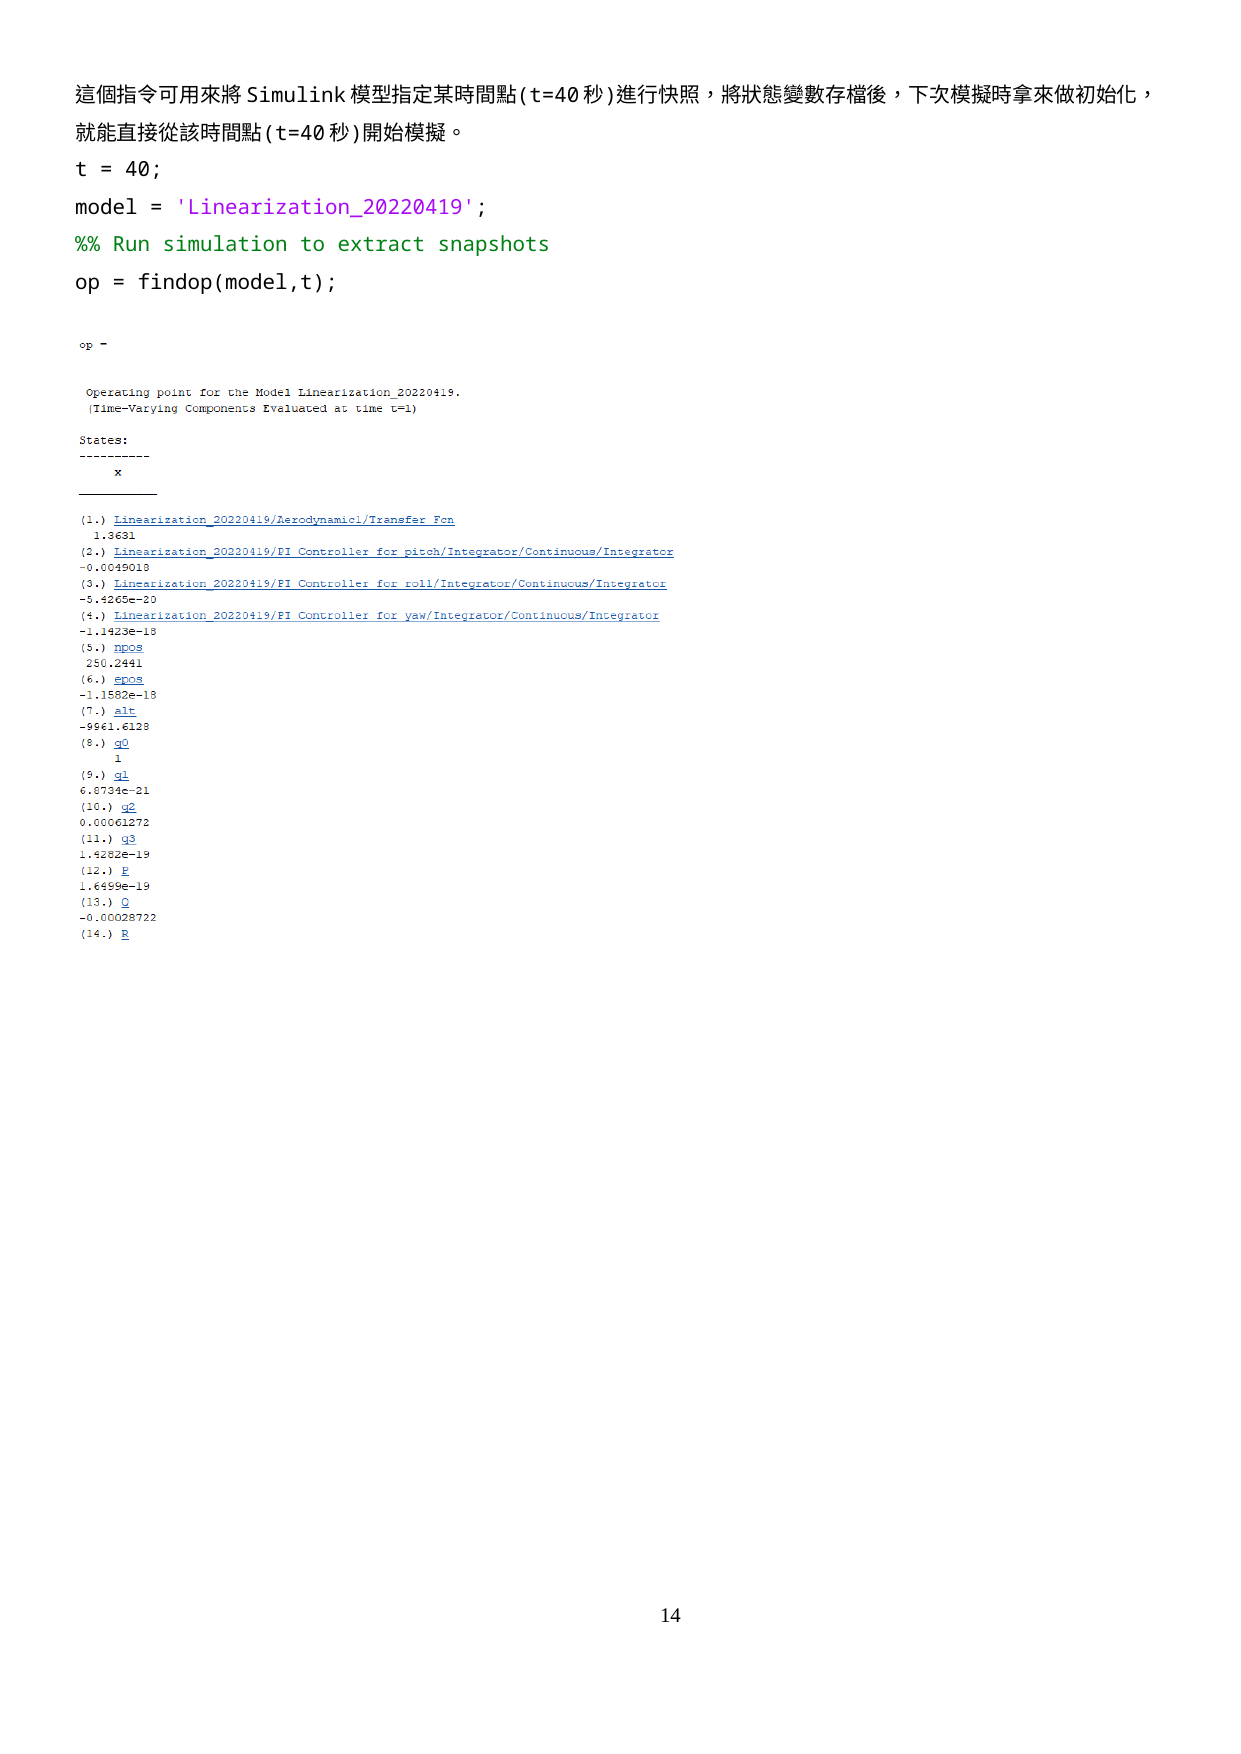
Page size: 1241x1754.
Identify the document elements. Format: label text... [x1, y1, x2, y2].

text op = findop(model,t); [75, 262, 1165, 300]
text 這個指令可用來將Simulink模型指定某時間點(t=40秒)進行快照，將狀態變數存檔後，下次模擬時拿來做初始化，就能直接從該時間點(t=40秒)開始模擬。 [75, 75, 1165, 150]
text model = 'Linearization_20220419'; [75, 187, 1165, 225]
picture [75, 337, 689, 944]
text %% Run simulation to extract snapshots [75, 225, 1165, 262]
text t = 40; [75, 150, 1165, 187]
